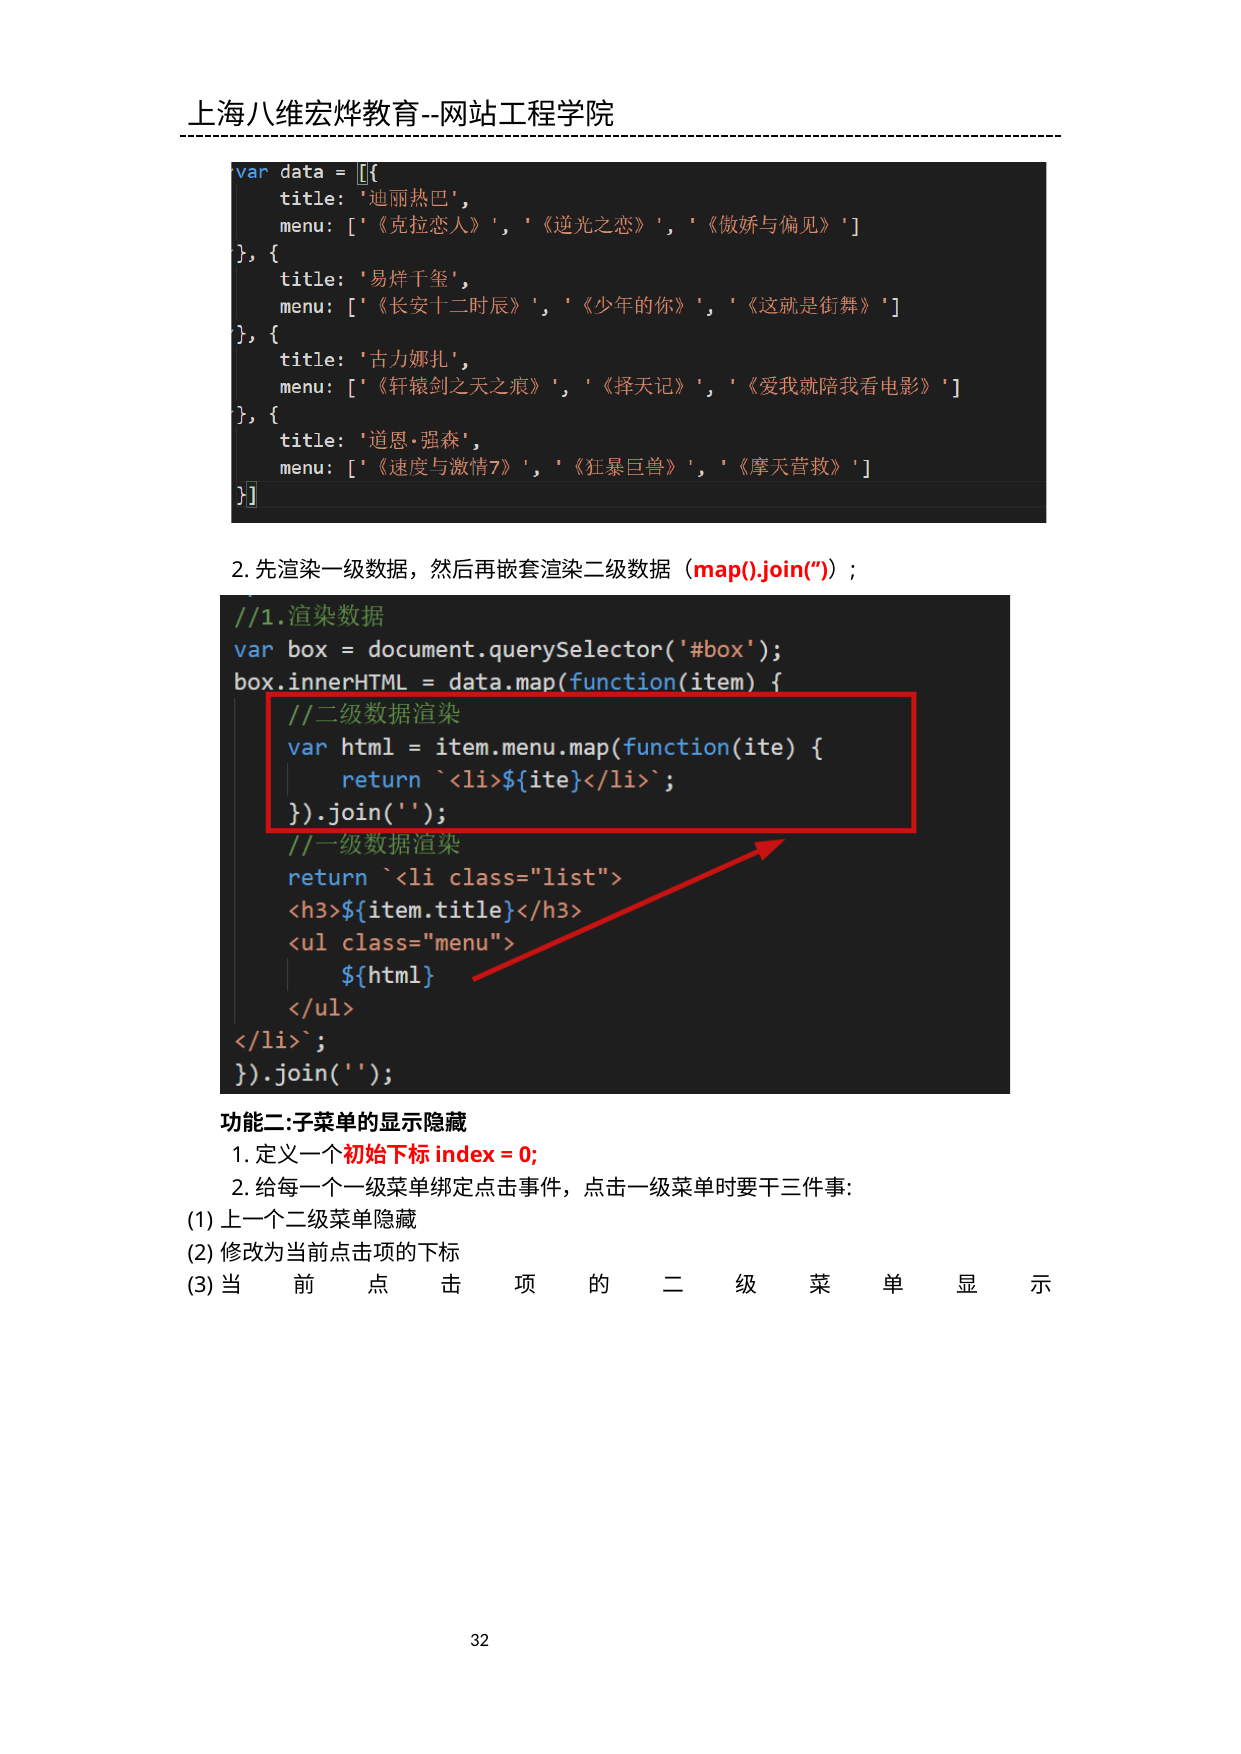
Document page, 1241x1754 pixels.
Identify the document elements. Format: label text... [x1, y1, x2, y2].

list 先渲染一级数据，然后再嵌套渲染二级数据（map().join(‘’)）; [231, 552, 1053, 584]
list 当前点击项的二级菜单显示 [187, 1267, 1053, 1299]
list 1. 定义一个初始下标index = 0; [231, 1137, 1053, 1169]
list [231, 162, 1053, 552]
list 上一个二级菜单隐藏 [187, 1202, 1053, 1234]
list 功能二:子菜单的显示隐藏 [187, 1104, 1053, 1137]
picture [220, 595, 1011, 1094]
picture [231, 162, 1047, 523]
list 修改为当前点击项的下标 [187, 1234, 1053, 1267]
list 2. 给每一个一级菜单绑定点击事件，点击一级菜单时要干三件事: [231, 1169, 1053, 1202]
